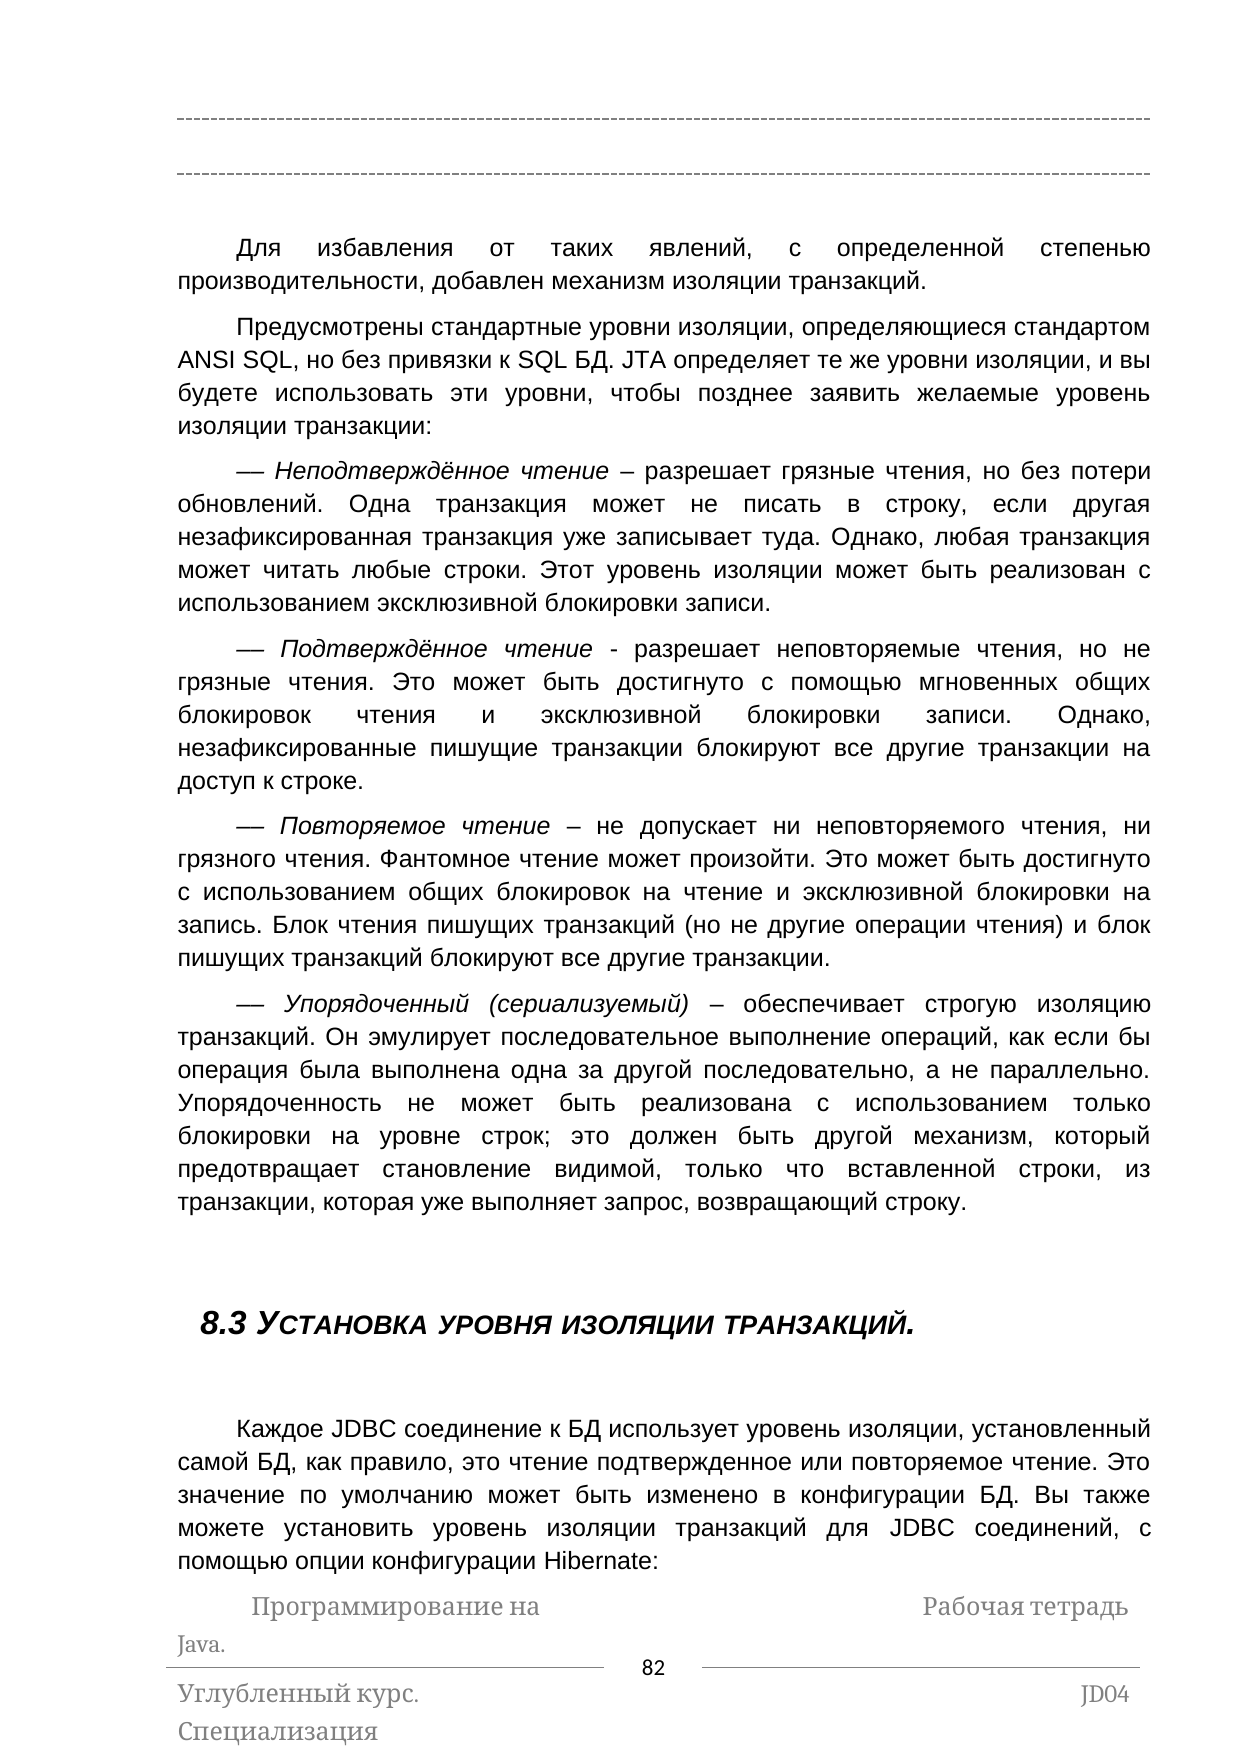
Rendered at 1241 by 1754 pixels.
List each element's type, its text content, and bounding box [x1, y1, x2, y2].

text Предусмотрены стандартные уровни изоляции, определяющиеся стандартом ANSI SQL, но без привязки к SQL БД. JTA определяет те же уровни изоляции, и вы будете использовать эти уровни, чтобы позднее заявить желаемые уровень изоляции транзакции: [177, 312, 1152, 439]
text –– Повторяемое чтение – не допускает ни неповторяемого чтения, ни грязного чтения. Фантомное чтение может произойти. Это может быть достигнуто с использованием общих блокировок на чтение и эксклюзивной блокировки на запись. Блок чтения пишущих транзакций (но не другие операции чтения) и блок пишущих транзакций блокируют все другие транзакции. [177, 811, 1152, 972]
table_cell [177, 118, 1152, 173]
text –– Упорядоченный (сериализуемый) – обеспечивает строгую изоляцию транзакций. Он эмулирует последовательное выполнение операций, как если бы операция была выполнена одна за другой последовательно, а не параллельно. Упорядоченность не может быть реализована с использованием только блокировки на уровне строк; это должен быть другой механизм, который предотвращает становление видимой, только что вставленной строки, из транзакции, которая уже выполняет запрос, возвращающий строку. [177, 989, 1152, 1216]
text Каждое JDBC соединение к БД использует уровень изоляции, установленный самой БД, как правило, это чтение подтвержденное или повторяемое чтение. Это значение по умолчанию может быть изменено в конфигурации БД. Вы также можете установить уровень изоляции транзакций для JDBC соединений, с помощью опции конфигурации Hibernate: [177, 1414, 1152, 1574]
text –– Подтверждённое чтение - разрешает неповторяемые чтения, но не грязные чтения. Это может быть достигнуто с помощью мгновенных общих блокировок чтения и эксклюзивной блокировки записи. Однако, незафиксированные пишущие транзакции блокируют все другие транзакции на доступ к строке. [177, 634, 1152, 794]
text Для избавления от таких явлений, с определенной степенью производительности, добавлен механизм изоляции транзакций. [177, 233, 1152, 295]
text –– Неподтверждённое чтение – разрешает грязные чтения, но без потери обновлений. Одна транзакция может не писать в строку, если другая незафиксированная транзакция уже записывает туда. Однако, любая транзакция может читать любые строки. Этот уровень изоляции может быть реализован с использованием эксклюзивной блокировки записи. [177, 456, 1152, 617]
text 8.3 Установка уровня изоляции транзакций. [200, 1303, 1152, 1342]
